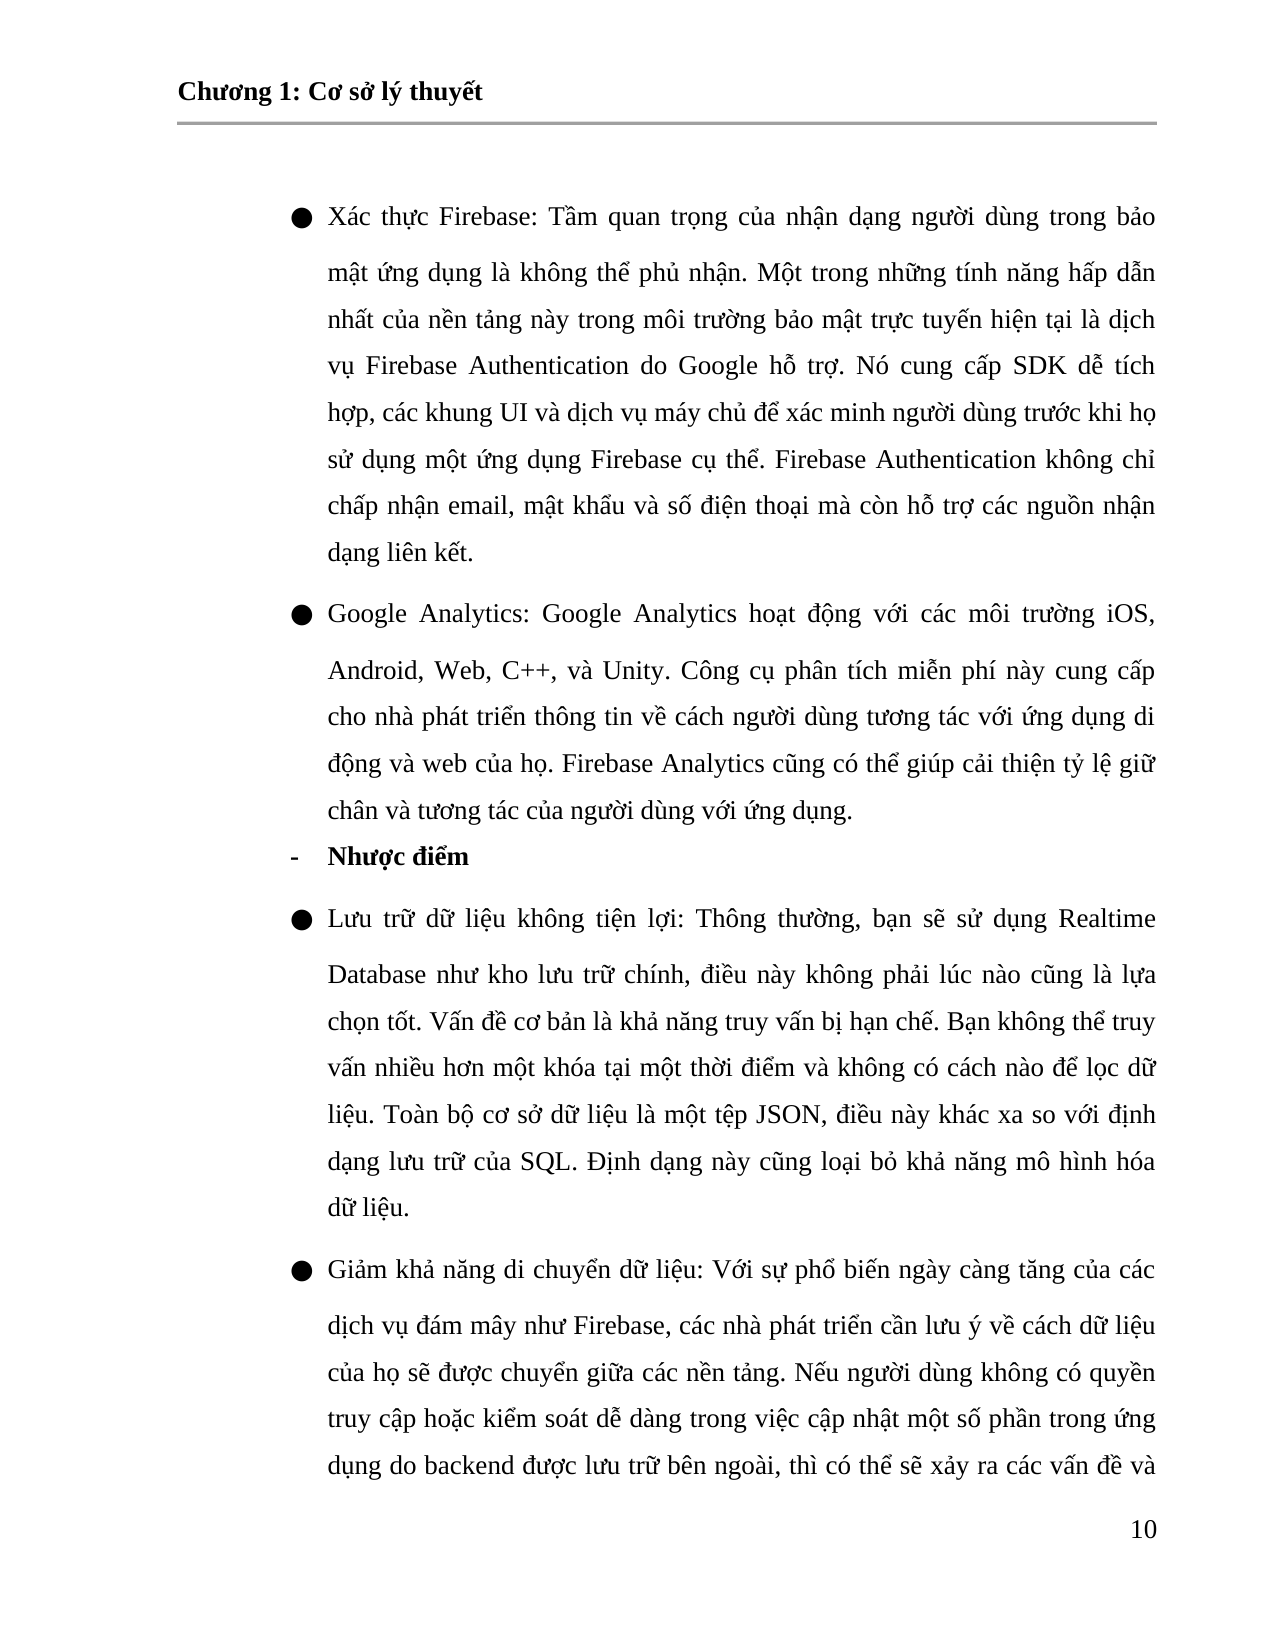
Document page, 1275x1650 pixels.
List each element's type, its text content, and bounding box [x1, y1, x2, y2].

list Lưu trữ dữ liệu không tiện lợi: Thông thường, bạn sẽ sử dụng Realtime Database như kho lưu trữ chính, điều này không phải lúc nào cũng là lựa chọn tốt. Vấn đề cơ bản là khả năng truy vấn bị hạn chế. Bạn không thể truy vấn nhiều hơn một khóa tại một thời điểm và không có cách nào để lọc dữ liệu. Toàn bộ cơ sở dữ liệu là một tệp JSON, điều này khác xa so với định dạng lưu trữ của SQL. Định dạng này cũng loại bỏ khả năng mô hình hóa dữ liệu. [290, 887, 1157, 1223]
list Google Analytics: Google Analytics hoạt động với các môi trường iOS, Android, Web, C++, và Unity. Công cụ phân tích miễn phí này cung cấp cho nhà phát triển thông tin về cách người dùng tương tác với ứng dụng di động và web của họ. Firebase Analytics cũng có thể giúp cải thiện tỷ lệ giữ chân và tương tác của người dùng với ứng dụng. [290, 583, 1157, 825]
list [290, 1238, 1157, 1480]
list Xác thực Firebase: Tầm quan trọng của nhận dạng người dùng trong bảo mật ứng dụng là không thể phủ nhận. Một trong những tính năng hấp dẫn nhất của nền tảng này trong môi trường bảo mật trực tuyến hiện tại là dịch vụ Firebase Authentication do Google hỗ trợ. Nó cung cấp SDK dễ tích hợp, các khung UI và dịch vụ máy chủ để xác minh người dùng trước khi họ sử dụng một ứng dụng Firebase cụ thể. Firebase Authentication không chỉ chấp nhận email, mật khẩu và số điện thoại mà còn hỗ trợ các nguồn nhận dạng liên kết. [290, 185, 1157, 567]
list Nhược điểm [290, 840, 1157, 872]
